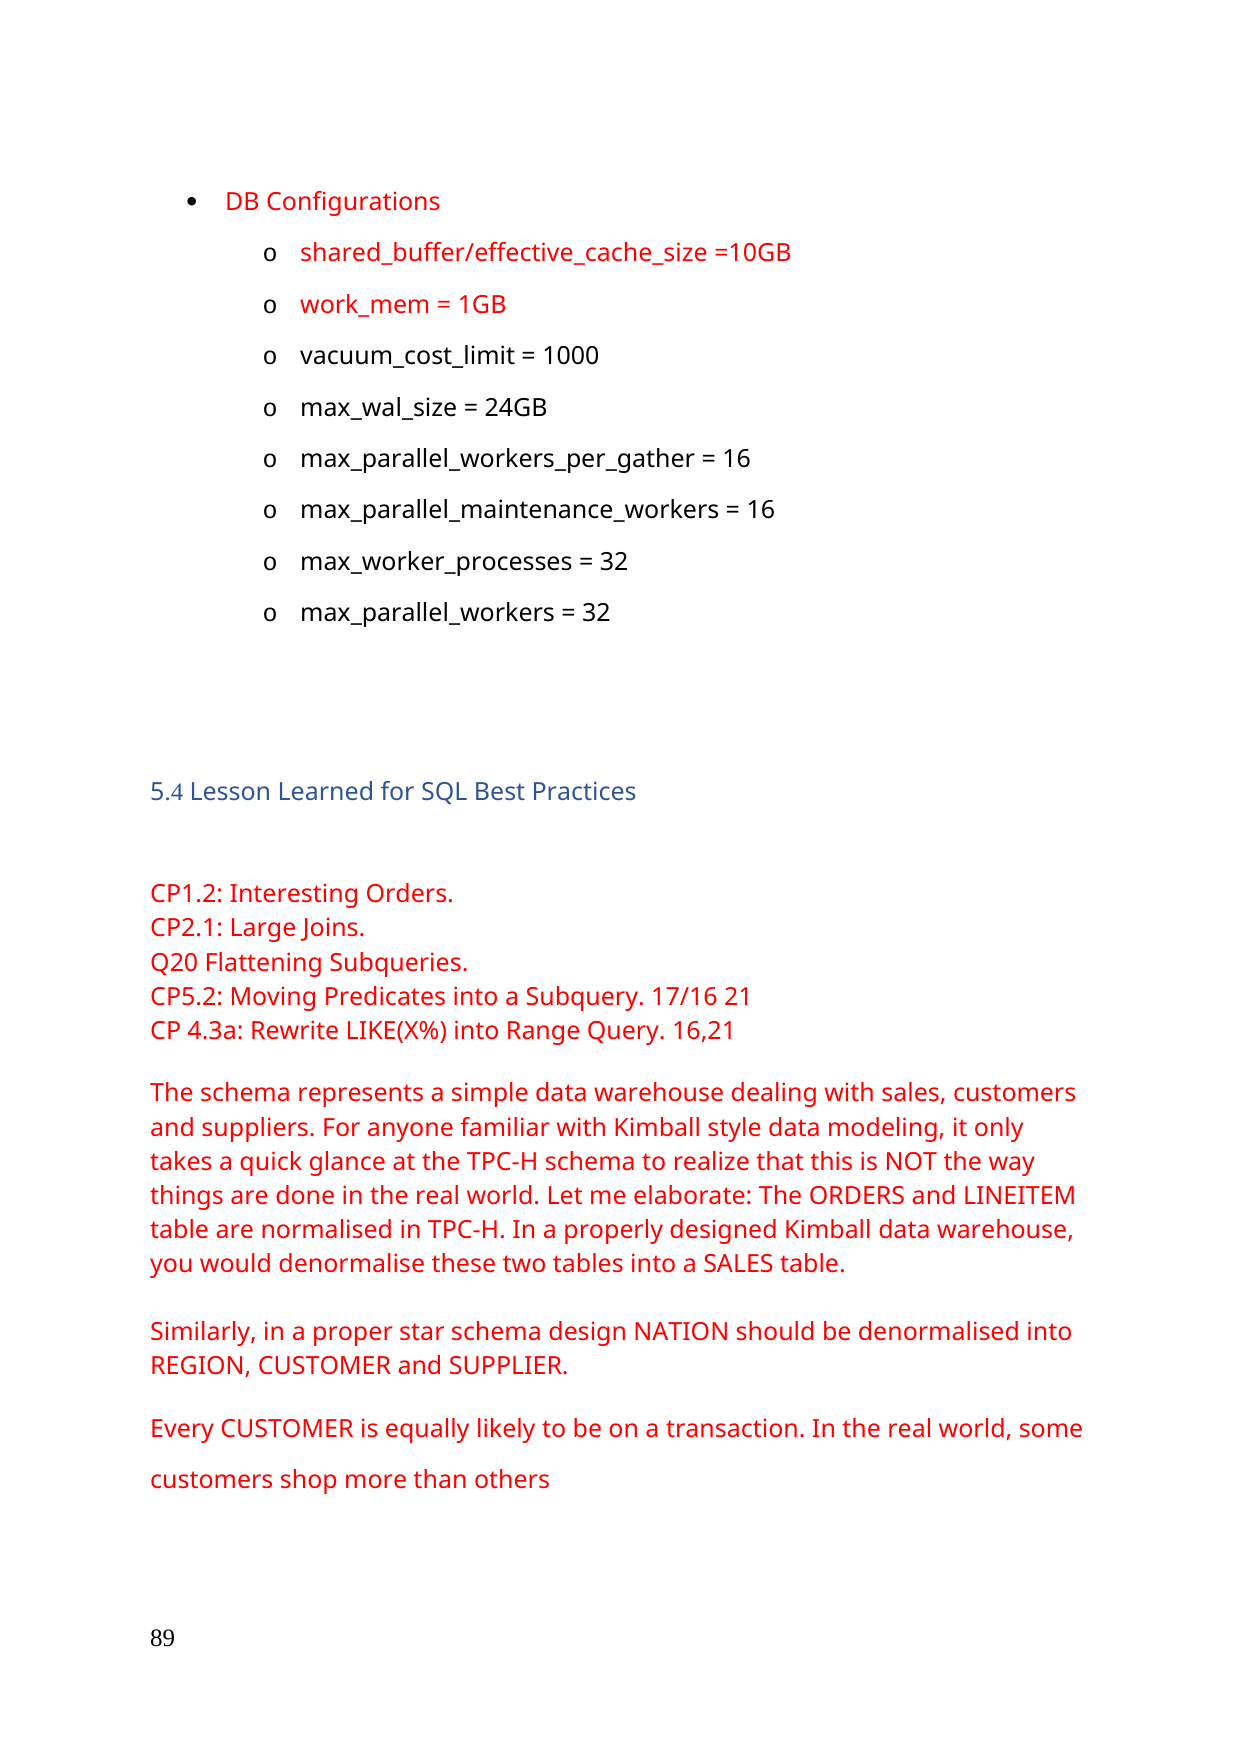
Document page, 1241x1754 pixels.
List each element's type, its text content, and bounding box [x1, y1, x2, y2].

list vacuum_cost_limit = 1000 [262, 338, 1090, 372]
list shared_buffer/effective_cache_size =10GB [262, 235, 1090, 269]
text CP 4.3a: Rewrite LIKE(X%) into Range Query. 16,21 [150, 1012, 1090, 1075]
subtitle 5.4 Lesson Learned for SQL Best Practices [150, 774, 1090, 808]
text Every CUSTOMER is equally likely to be on a transaction. In the real world, some customers shop more than others [150, 1411, 1090, 1496]
list max_worker_processes = 32 [262, 543, 1090, 577]
text Q20 Flattening Subqueries. [150, 944, 1090, 978]
list max_parallel_maintenance_workers = 16 [262, 492, 1090, 526]
text CP1.2: Interesting Orders. [150, 876, 1090, 910]
text CP5.2: Moving Predicates into a Subquery. 17/16 21 [150, 978, 1090, 1012]
list max_parallel_workers = 32 [262, 594, 1090, 629]
list max_parallel_workers_per_gather = 16 [262, 441, 1090, 475]
list DB Configurations [187, 184, 1090, 218]
text Similarly, in a proper star schema design NATION should be denormalised into REGION, CUSTOMER and SUPPLIER. [150, 1313, 1090, 1382]
text CP2.1: Large Joins. [150, 910, 1090, 944]
text The schema represents a simple data warehouse dealing with sales, customers and suppliers. For anyone familiar with Kimball style data modeling, it only takes a quick glance at the TPC-H schema to realize that this is NOT the way things are done in the real world. Let me elaborate: The ORDERS and LINEITEM table are normalised in TPC-H. In a properly designed Kimball data warehouse, you would denormalise these two tables into a SALES table. [150, 1075, 1090, 1279]
list work_mem = 1GB [262, 286, 1090, 321]
list max_wal_size = 24GB [262, 389, 1090, 423]
